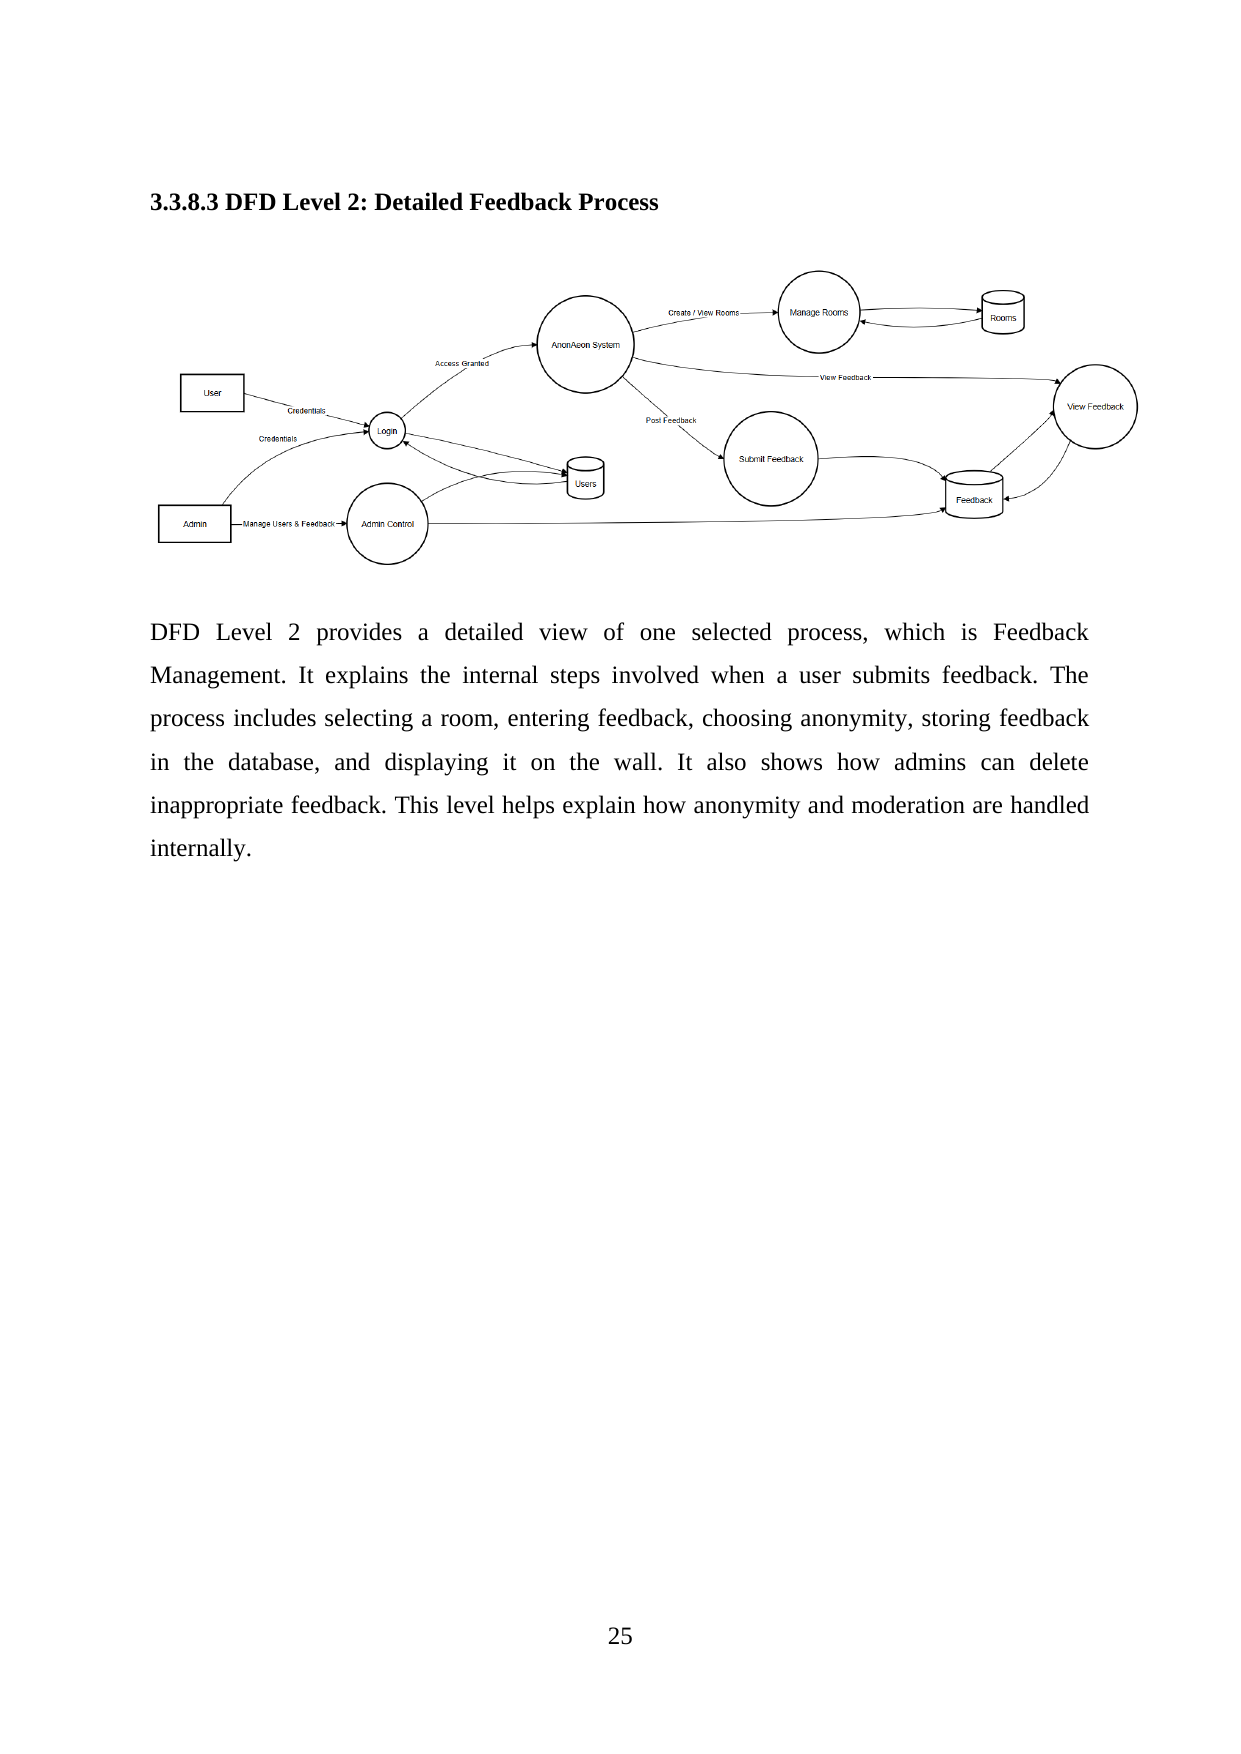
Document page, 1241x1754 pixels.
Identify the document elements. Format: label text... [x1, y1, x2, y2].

text DFD Level 2 provides a detailed view of one selected process, which is Feedback Management. It explains the internal steps involved when a user submits feedback. The process includes selecting a room, entering feedback, choosing anonymity, storing feedback in the database, and displaying it on the wall. It also shows how admins can delete inappropriate feedback. This level helps explain how anonymity and moderation are handled internally. [150, 617, 1090, 862]
subtitle 3.3.8.3 DFD Level 2: Detailed Feedback Process [150, 187, 1090, 216]
picture [150, 268, 1140, 566]
